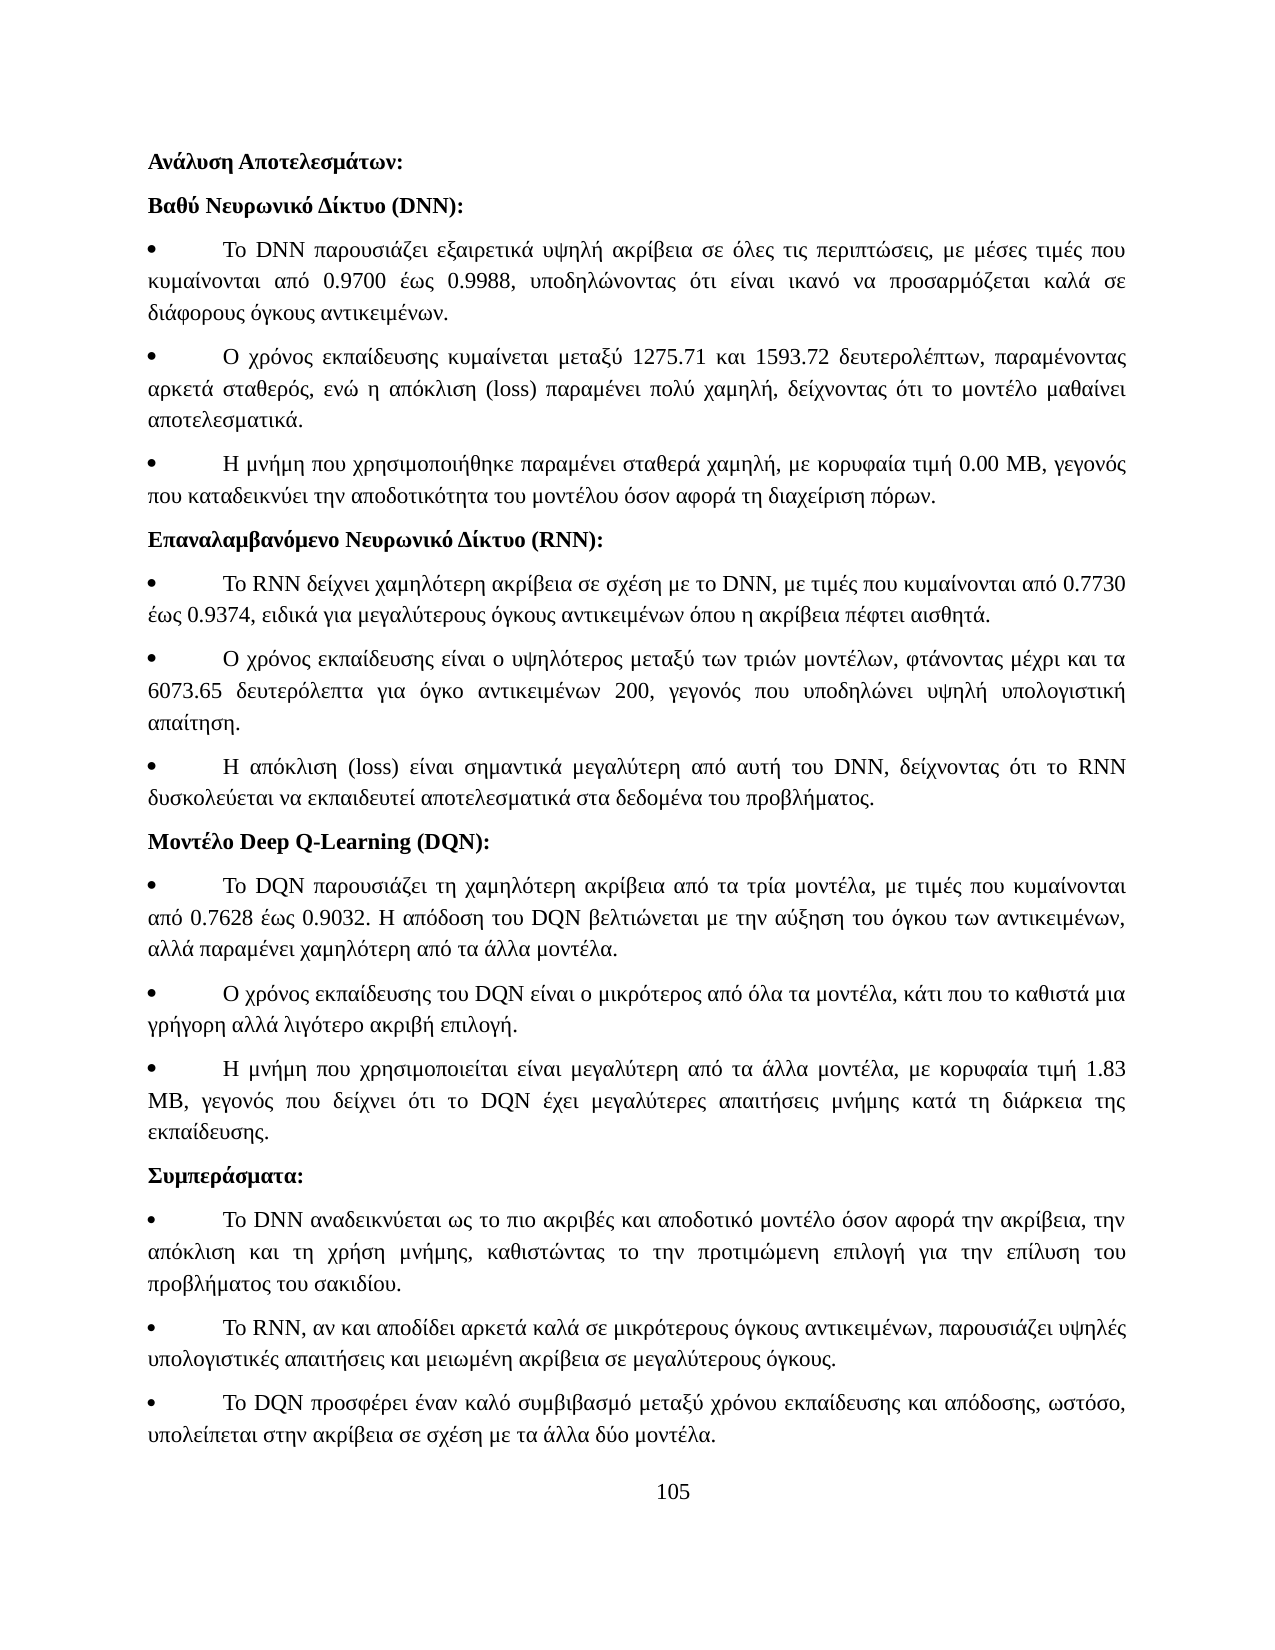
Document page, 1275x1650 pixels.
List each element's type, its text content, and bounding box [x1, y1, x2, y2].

list Ο χρόνος εκπαίδευσης του DQN είναι ο μικρότερος από όλα τα μοντέλα, κάτι που το καθιστά μια γρήγορη αλλά λιγότερο ακριβή επιλογή. [148, 979, 1127, 1037]
list Το RNN δείχνει χαμηλότερη ακρίβεια σε σχέση με το DNN, με τιμές που κυμαίνονται από 0.7730 έως 0.9374, ειδικά για μεγαλύτερους όγκους αντικειμένων όπου η ακρίβεια πέφτει αισθητά. [148, 570, 1127, 628]
text Συμπεράσματα: [148, 1162, 1127, 1189]
list Η απόκλιση (loss) είναι σημαντικά μεγαλύτερη από αυτή του DNN, δείχνοντας ότι το RNN δυσκολεύεται να εκπαιδευτεί αποτελεσματικά στα δεδομένα του προβλήματος. [148, 753, 1127, 811]
list Το DQN προσφέρει έναν καλό συμβιβασμό μεταξύ χρόνου εκπαίδευσης και απόδοσης, ωστόσο, υπολείπεται στην ακρίβεια σε σχέση με τα άλλα δύο μοντέλα. [148, 1389, 1127, 1447]
text Μοντέλο Deep Q-Learning (DQN): [148, 828, 1127, 855]
list Ο χρόνος εκπαίδευσης είναι ο υψηλότερος μεταξύ των τριών μοντέλων, φτάνοντας μέχρι και τα 6073.65 δευτερόλεπτα για όγκο αντικειμένων 200, γεγονός που υποδηλώνει υψηλή υπολογιστική απαίτηση. [148, 646, 1127, 735]
text Βαθύ Νευρωνικό Δίκτυο (DNN): [148, 192, 1127, 218]
text Ανάλυση Αποτελεσμάτων: [148, 148, 1127, 174]
list Το DQN παρουσιάζει τη χαμηλότερη ακρίβεια από τα τρία μοντέλα, με τιμές που κυμαίνονται από 0.7628 έως 0.9032. Η απόδοση του DQN βελτιώνεται με την αύξηση του όγκου των αντικειμένων, αλλά παραμένει χαμηλότερη από τα άλλα μοντέλα. [148, 872, 1127, 962]
list Ο χρόνος εκπαίδευσης κυμαίνεται μεταξύ 1275.71 και 1593.72 δευτερολέπτων, παραμένοντας αρκετά σταθερός, ενώ η απόκλιση (loss) παραμένει πολύ χαμηλή, δείχνοντας ότι το μοντέλο μαθαίνει αποτελεσματικά. [148, 343, 1127, 432]
list Η μνήμη που χρησιμοποιείται είναι μεγαλύτερη από τα άλλα μοντέλα, με κορυφαία τιμή 1.83 MB, γεγονός που δείχνει ότι το DQN έχει μεγαλύτερες απαιτήσεις μνήμης κατά τη διάρκεια της εκπαίδευσης. [148, 1055, 1127, 1145]
list Το DNN παρουσιάζει εξαιρετικά υψηλή ακρίβεια σε όλες τις περιπτώσεις, με μέσες τιμές που κυμαίνονται από 0.9700 έως 0.9988, υποδηλώνοντας ότι είναι ικανό να προσαρμόζεται καλά σε διάφορους όγκους αντικειμένων. [148, 236, 1127, 325]
list Το RNN, αν και αποδίδει αρκετά καλά σε μικρότερους όγκους αντικειμένων, παρουσιάζει υψηλές υπολογιστικές απαιτήσεις και μειωμένη ακρίβεια σε μεγαλύτερους όγκους. [148, 1314, 1127, 1372]
list Η μνήμη που χρησιμοποιήθηκε παραμένει σταθερά χαμηλή, με κορυφαία τιμή 0.00 MB, γεγονός που καταδεικνύει την αποδοτικότητα του μοντέλου όσον αφορά τη διαχείριση πόρων. [148, 450, 1127, 508]
list Το DNN αναδεικνύεται ως το πιο ακριβές και αποδοτικό μοντέλο όσον αφορά την ακρίβεια, την απόκλιση και τη χρήση μνήμης, καθιστώντας το την προτιμώμενη επιλογή για την επίλυση του προβλήματος του σακιδίου. [148, 1206, 1127, 1296]
text Επαναλαμβανόμενο Νευρωνικό Δίκτυο (RNN): [148, 526, 1127, 552]
